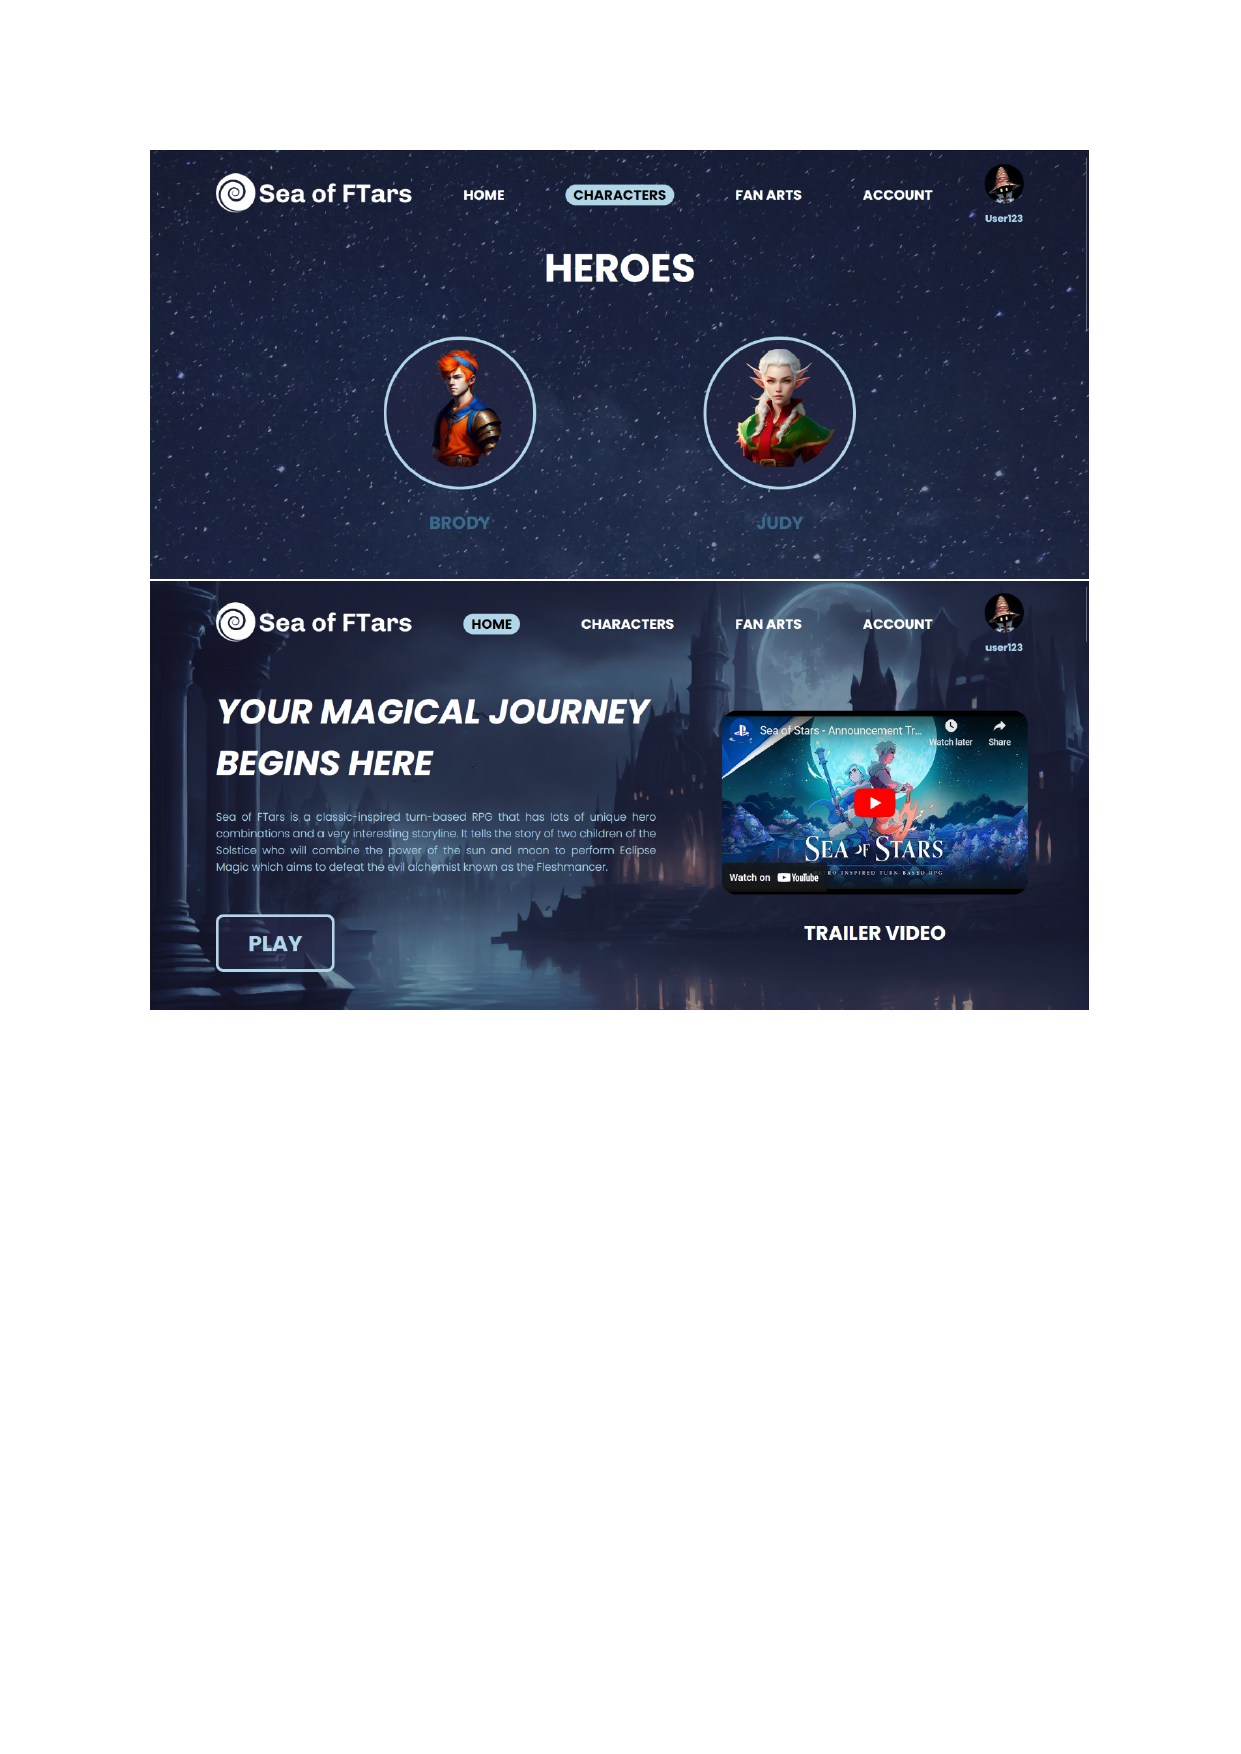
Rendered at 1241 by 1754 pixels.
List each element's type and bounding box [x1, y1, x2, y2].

picture [150, 150, 1089, 579]
picture [150, 581, 1089, 1010]
